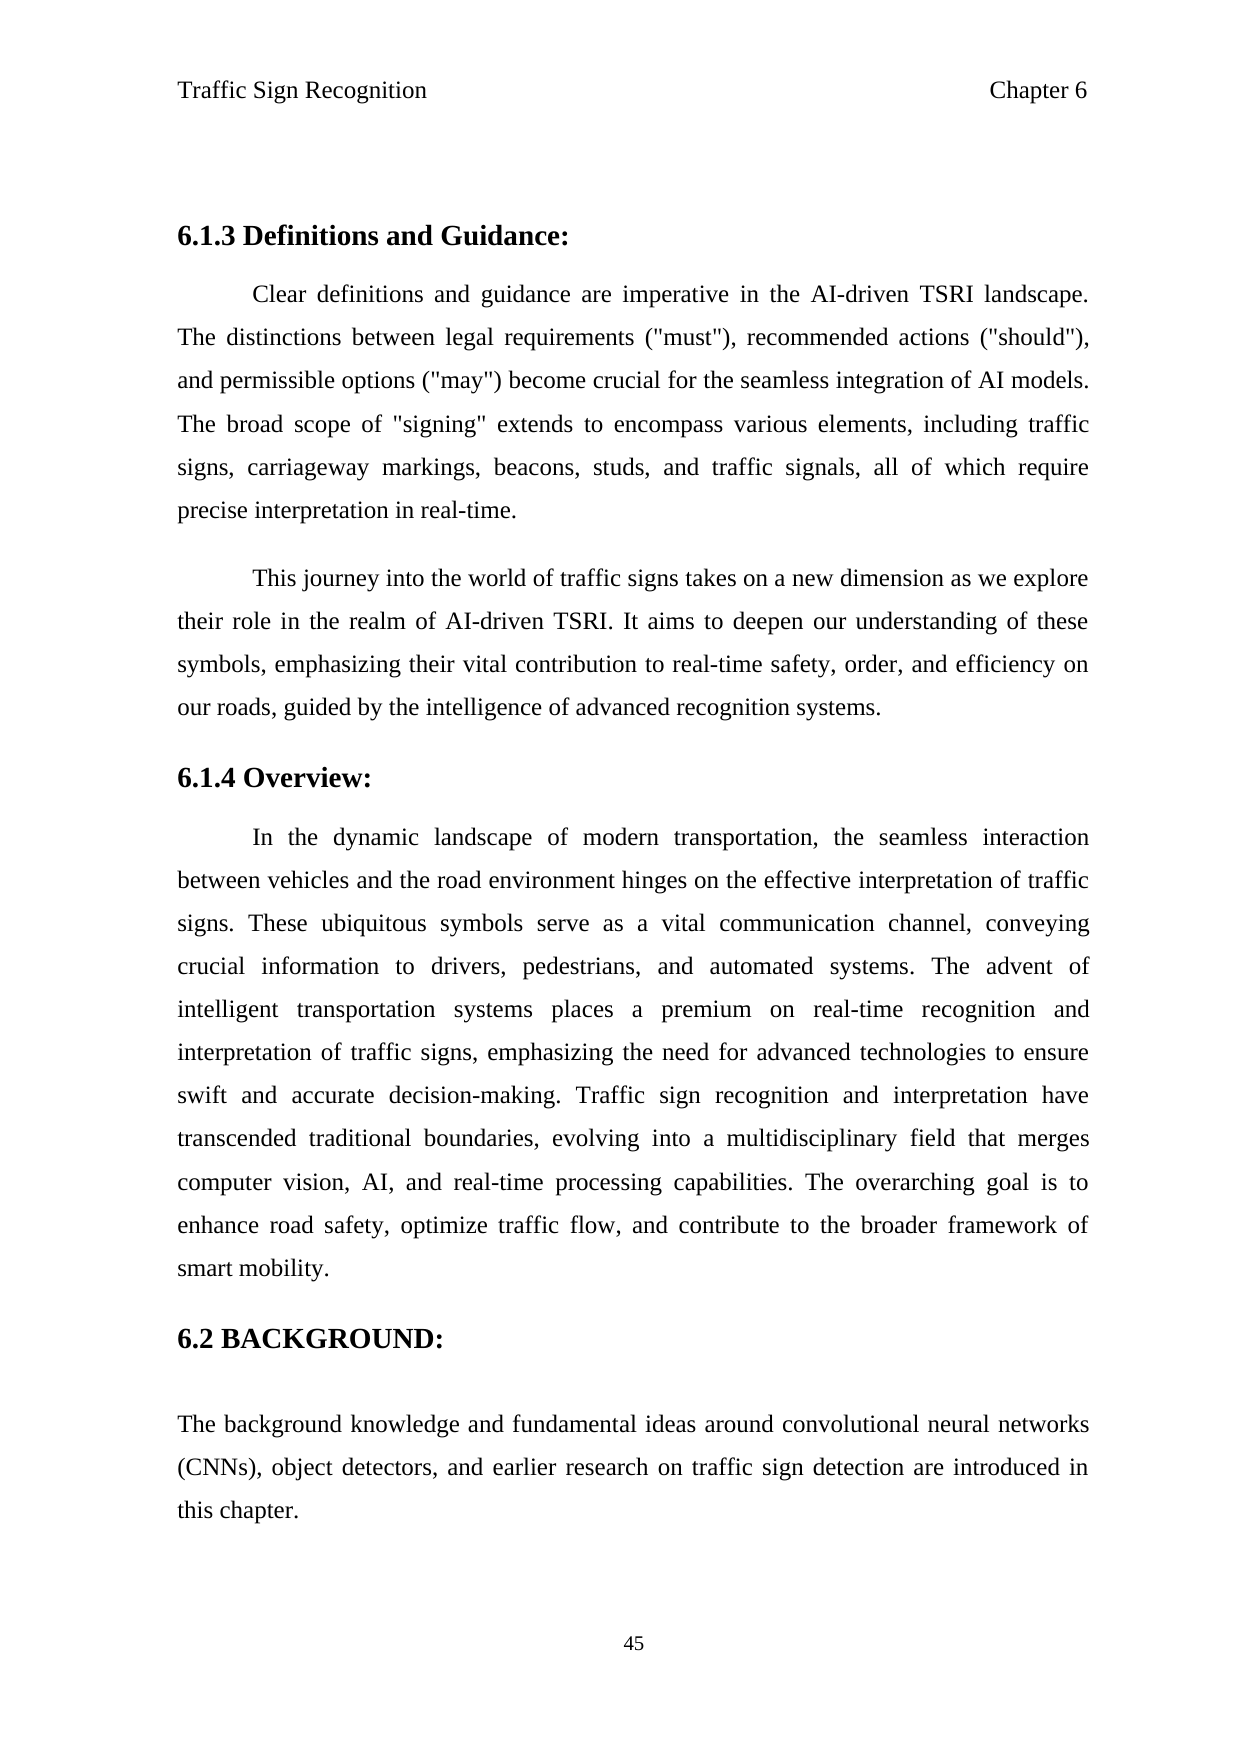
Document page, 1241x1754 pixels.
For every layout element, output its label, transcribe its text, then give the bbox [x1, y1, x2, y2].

text The background knowledge and fundamental ideas around convolutional neural networks (CNNs), object detectors, and earlier research on traffic sign detection are introduced in this chapter. [177, 1409, 1090, 1524]
subtitle 6.2 Background: [177, 1321, 1090, 1354]
subtitle 6.1.4 Overview: [177, 761, 1090, 794]
subtitle 6.1.3 Definitions and Guidance: [177, 218, 1090, 252]
text Clear definitions and guidance are imperative in the AI-driven TSRI landscape. The distinctions between legal requirements ("must"), recommended actions ("should"), and permissible options ("may") become crucial for the seamless integration of AI models. The broad scope of "signing" extends to encompass various elements, including traffic signs, carriageway markings, beacons, studs, and traffic signals, all of which require precise interpretation in real-time. [177, 279, 1090, 524]
text In the dynamic landscape of modern transportation, the seamless interaction between vehicles and the road environment hinges on the effective interpretation of traffic signs. These ubiquitous symbols serve as a vital communication channel, conveying crucial information to drivers, pedestrians, and automated systems. The advent of intelligent transportation systems places a premium on real-time recognition and interpretation of traffic signs, emphasizing the need for advanced technologies to ensure swift and accurate decision-making. Traffic sign recognition and interpretation have transcended traditional boundaries, evolving into a multidisciplinary field that merges computer vision, AI, and real-time processing capabilities. The overarching goal is to enhance road safety, optimize traffic flow, and contribute to the broader framework of smart mobility. [177, 822, 1090, 1282]
text This journey into the world of traffic signs takes on a new dimension as we explore their role in the realm of AI-driven TSRI. It aims to deepen our understanding of these symbols, emphasizing their vital contribution to real-time safety, order, and efficiency on our roads, guided by the intelligence of advanced recognition systems. [177, 563, 1090, 721]
